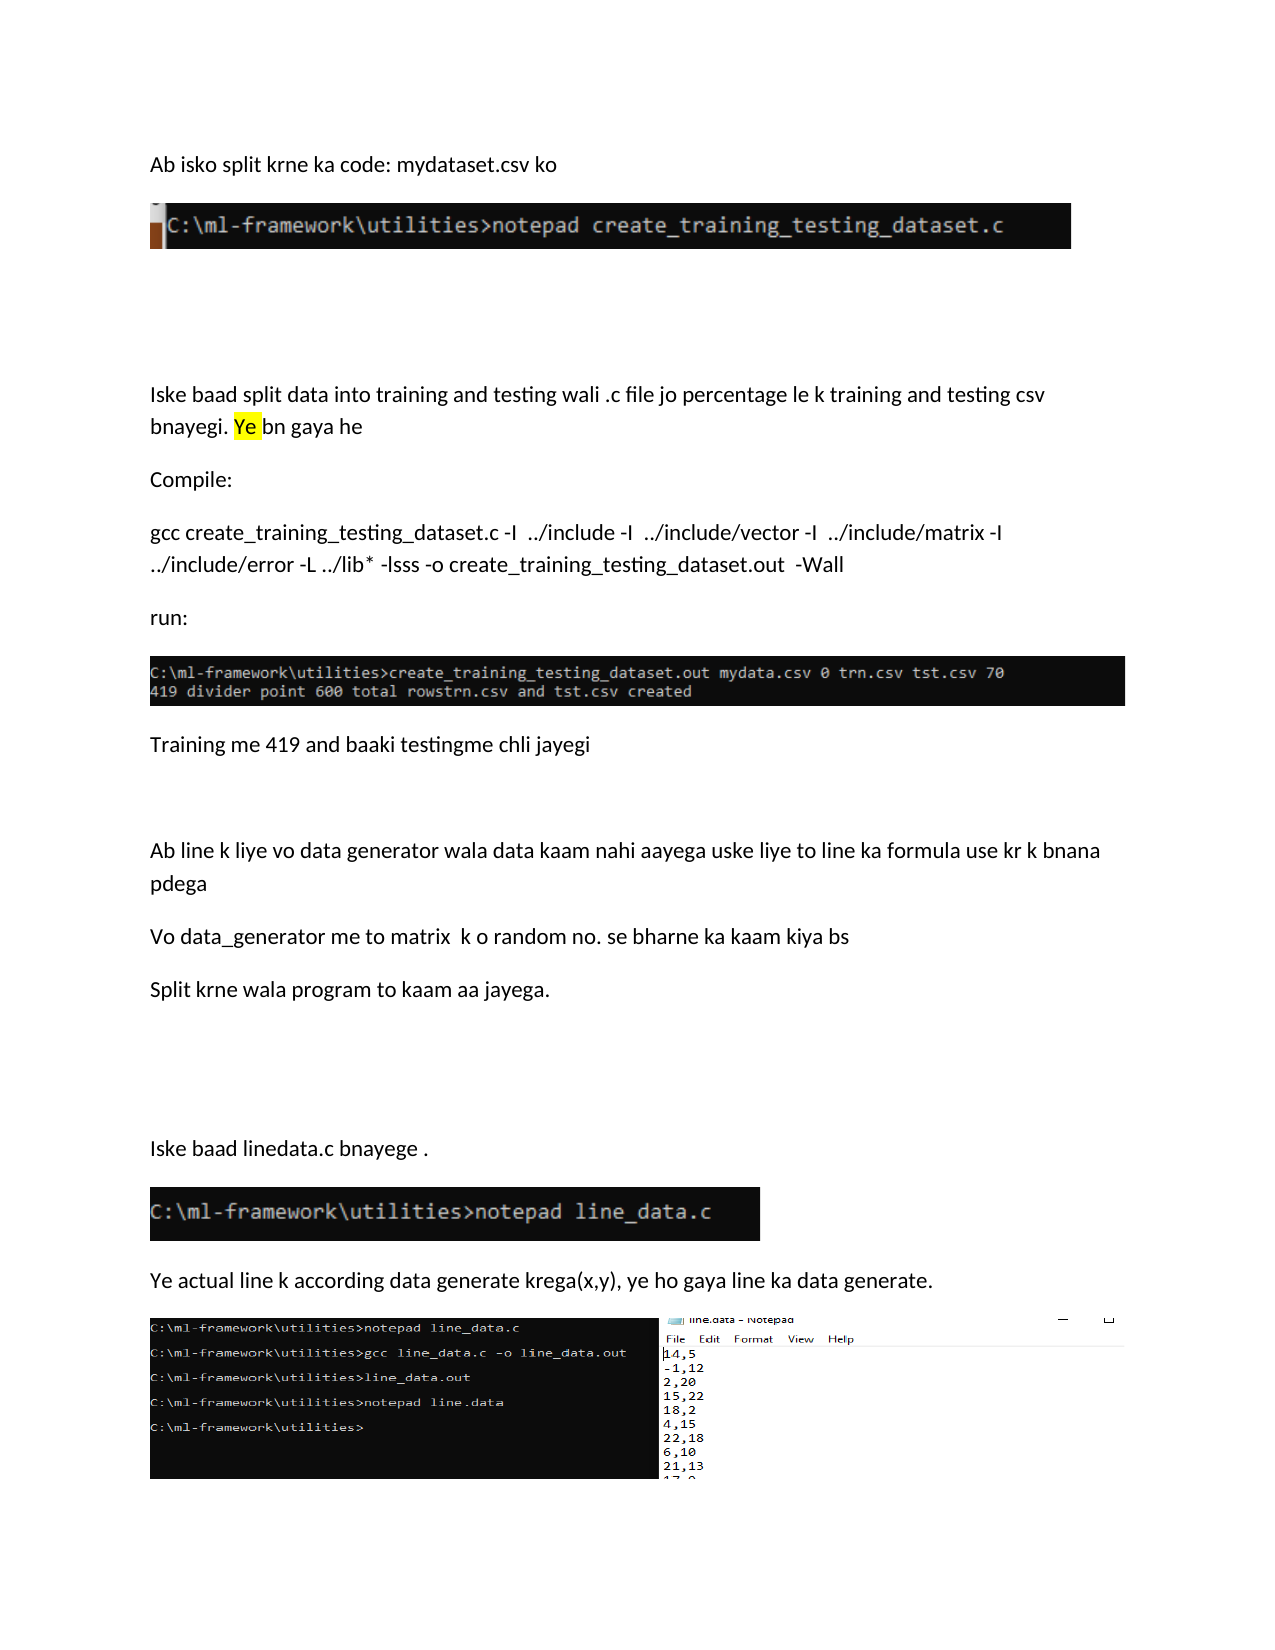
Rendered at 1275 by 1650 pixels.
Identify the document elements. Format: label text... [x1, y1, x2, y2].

text Ye actual line k according data generate krega(x,y), ye ho gaya line ka data generate. [150, 1266, 1125, 1294]
text Iske baad split data into training and testing wali .c file jo percentage le k training and testing csv bnayegi. Ye bn gaya he [150, 380, 1125, 440]
text Compile: [150, 465, 1125, 493]
picture [150, 656, 1125, 706]
picture [150, 1318, 1125, 1479]
text gcc create_training_testing_dataset.c -I ../include -I ../include/vector -I ../include/matrix -I ../include/error -L ../lib* -lsss -o create_training_testing_dataset.out -Wall [150, 518, 1125, 578]
text Split krne wala program to kaam aa jayega. [150, 975, 1125, 1003]
text Training me 419 and baaki testingme chli jayegi [150, 731, 1125, 759]
text Ab line k liye vo data generator wala data kaam nahi aayega uske liye to line ka formula use kr k bnana pdega [150, 837, 1125, 897]
text Ab isko split krne ka code: mydataset.csv ko [150, 150, 1125, 178]
text run: [150, 603, 1125, 631]
text Iske baad linedata.c bnayege . [150, 1134, 1125, 1162]
text Vo data_generator me to matrix k o random no. se bharne ka kaam kiya bs [150, 922, 1125, 950]
picture [150, 203, 1072, 249]
picture [150, 1187, 761, 1241]
